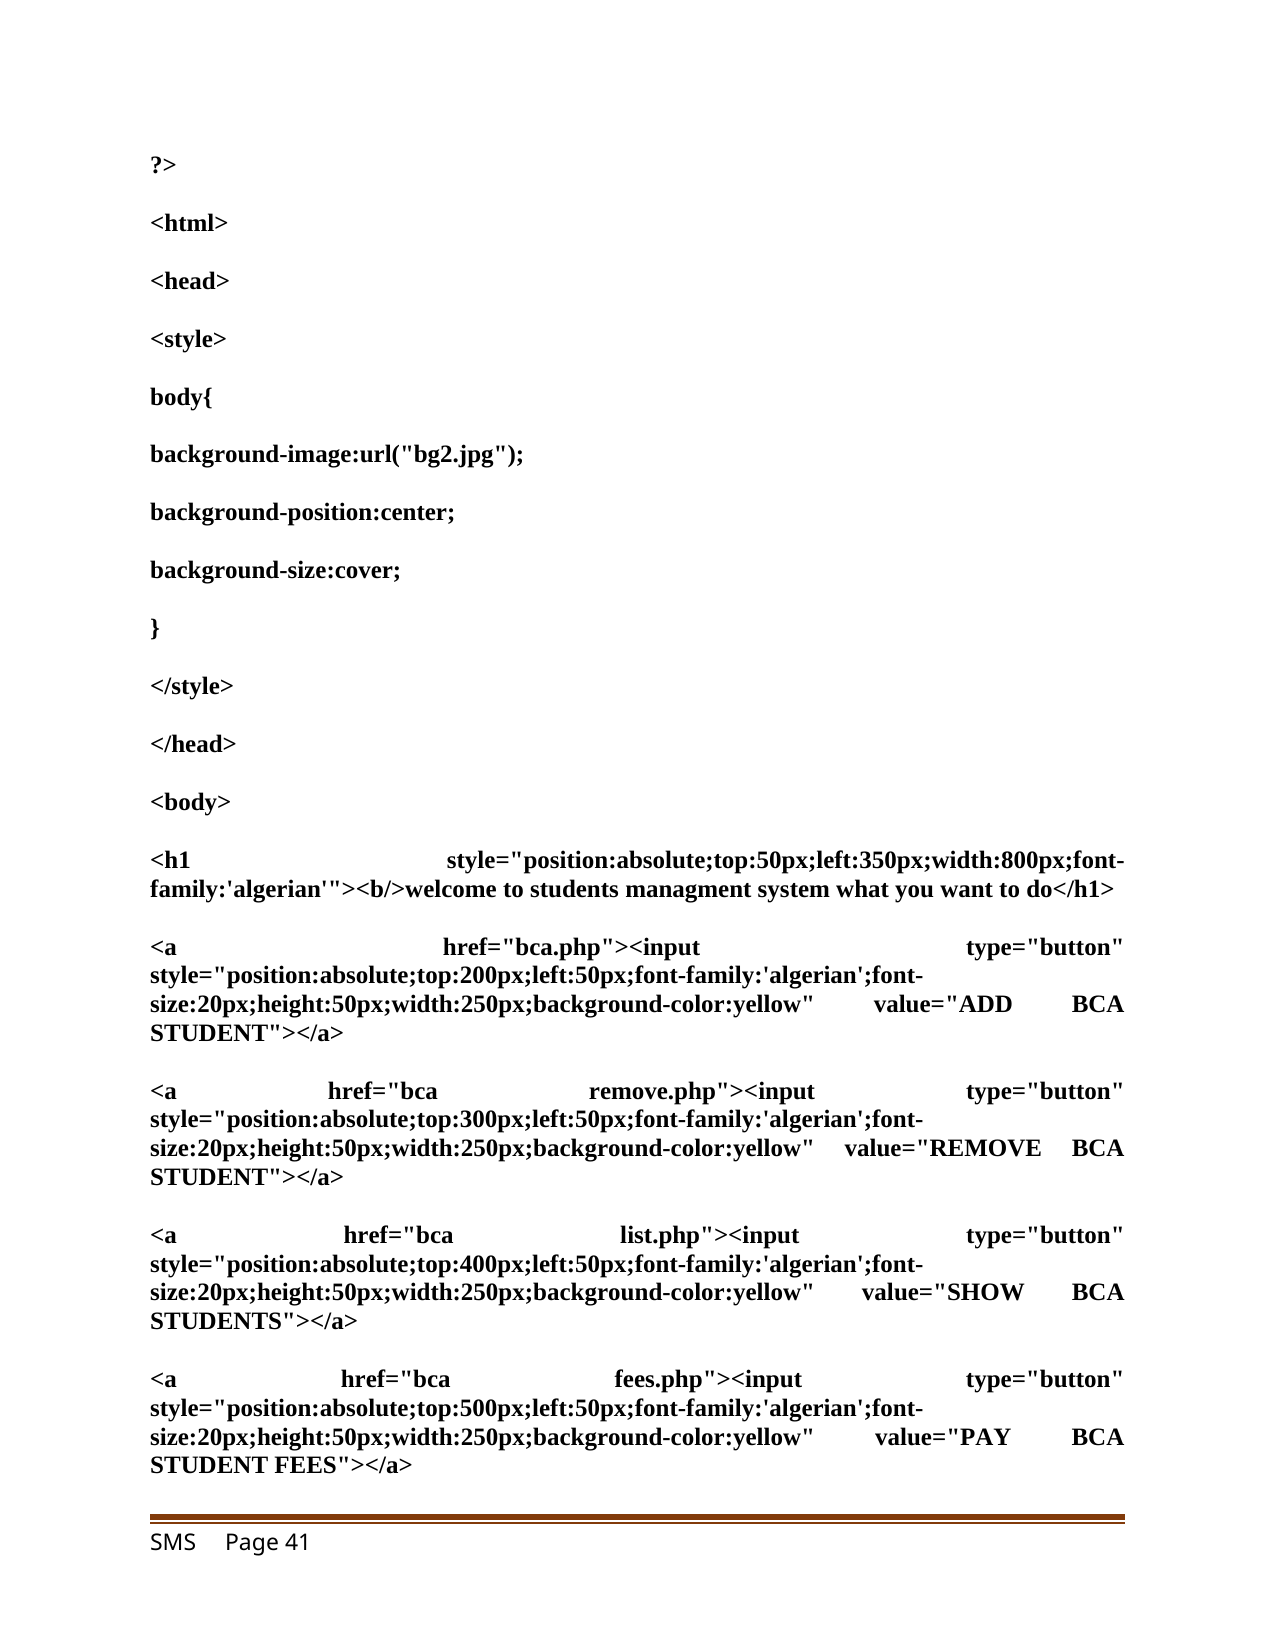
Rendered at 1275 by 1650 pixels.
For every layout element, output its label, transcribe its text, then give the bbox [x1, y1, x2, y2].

text <a href="bca fees.php"><input type="button" style="position:absolute;top:500px;left:50px;font-family:'algerian';font-size:20px;height:50px;width:250px;background-color:yellow" value="PAY BCA STUDENT FEES"></a> [150, 1364, 1125, 1479]
text } [150, 613, 1125, 642]
text <a href="bca.php"><input type="button" style="position:absolute;top:200px;left:50px;font-family:'algerian';font-size:20px;height:50px;width:250px;background-color:yellow" value="ADD BCA STUDENT"></a> [150, 932, 1125, 1047]
text </style> [150, 671, 1125, 700]
text </head> [150, 729, 1125, 758]
text <head> [150, 266, 1125, 294]
text body{ [150, 382, 1125, 410]
text ?> [150, 150, 1125, 179]
text <a href="bca list.php"><input type="button" style="position:absolute;top:400px;left:50px;font-family:'algerian';font-size:20px;height:50px;width:250px;background-color:yellow" value="SHOW BCA STUDENTS"></a> [150, 1220, 1125, 1335]
text <a href="bca remove.php"><input type="button" style="position:absolute;top:300px;left:50px;font-family:'algerian';font-size:20px;height:50px;width:250px;background-color:yellow" value="REMOVE BCA STUDENT"></a> [150, 1076, 1125, 1191]
text <html> [150, 208, 1125, 237]
text <h1 style="position:absolute;top:50px;left:350px;width:800px;font-family:'algerian'"><b/>welcome to students managment system what you want to do</h1> [150, 845, 1125, 902]
text <style> [150, 324, 1125, 352]
text background-position:center; [150, 497, 1125, 526]
text <body> [150, 787, 1125, 816]
text background-size:cover; [150, 555, 1125, 584]
text background-image:url("bg2.jpg"); [150, 439, 1125, 468]
